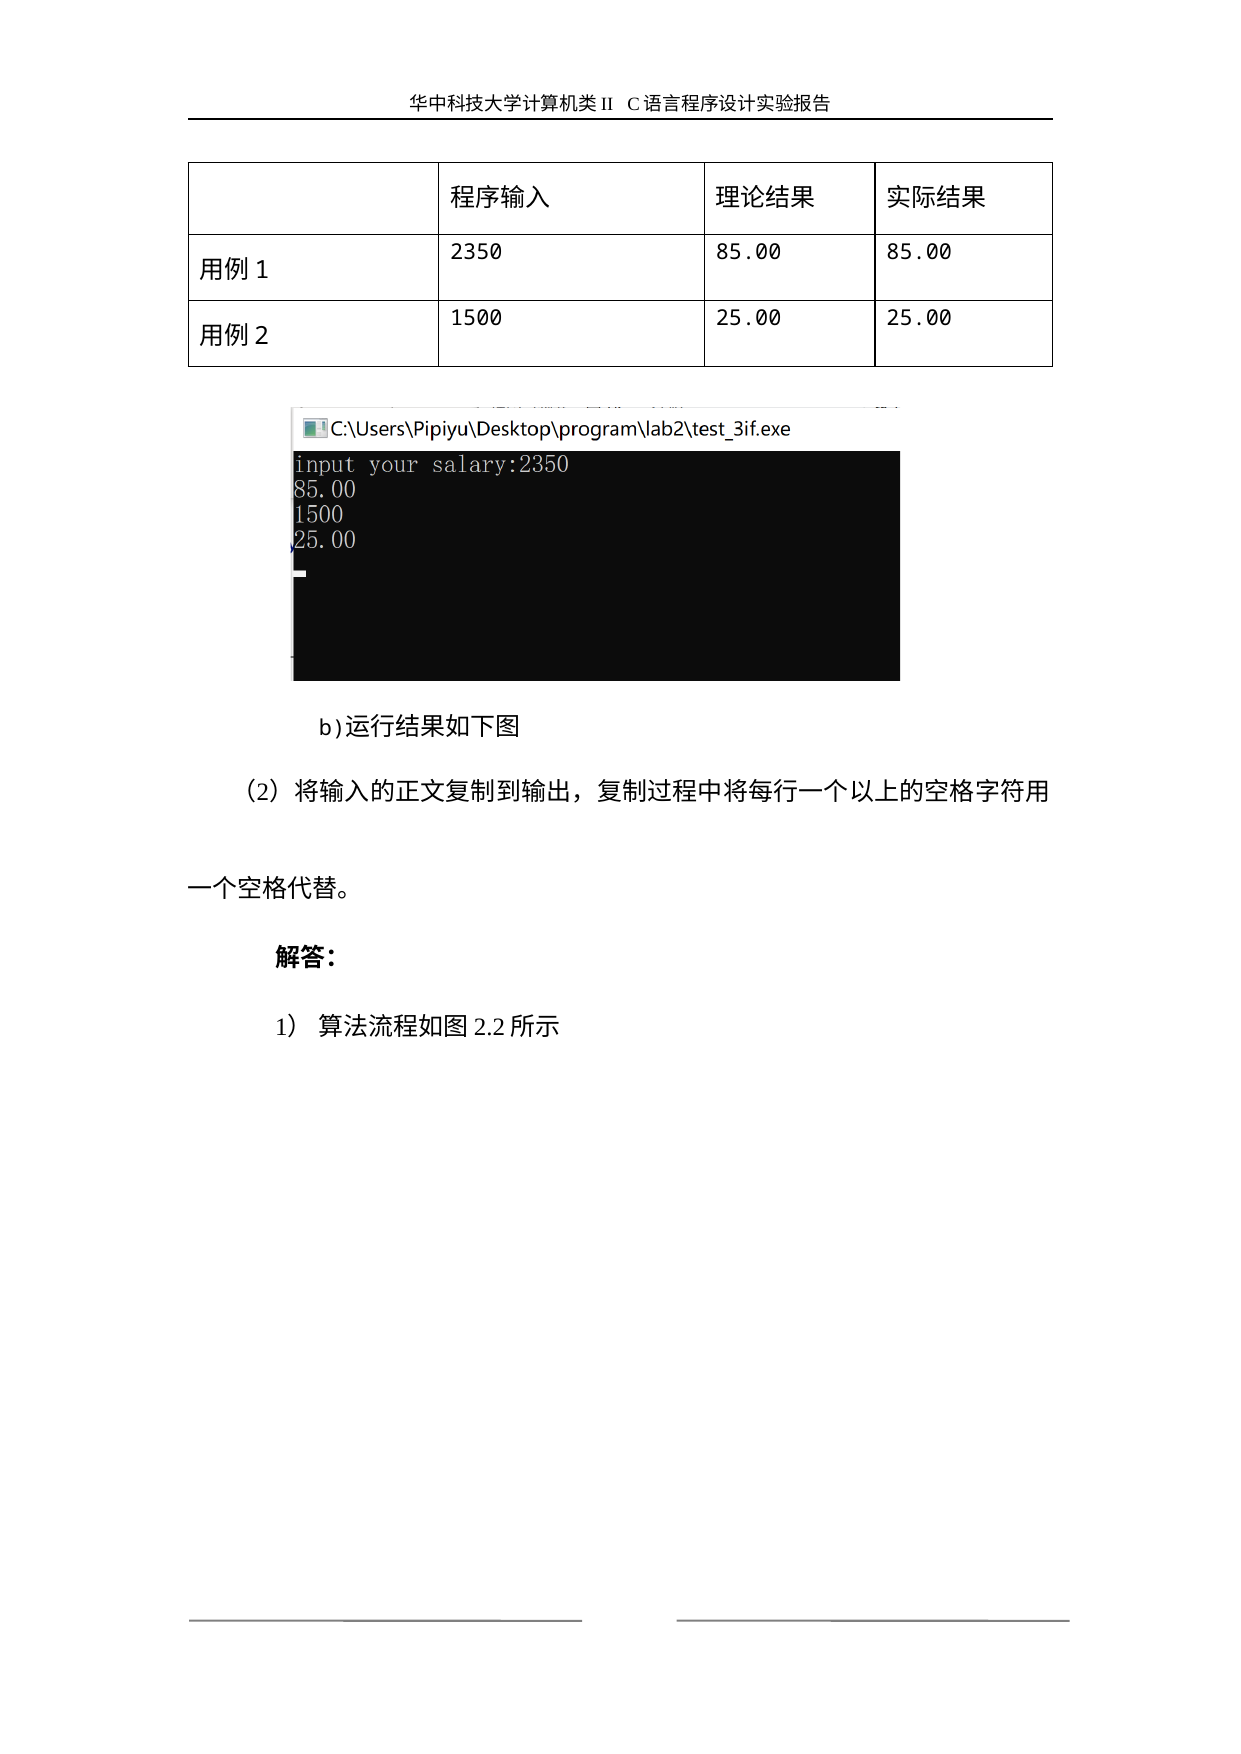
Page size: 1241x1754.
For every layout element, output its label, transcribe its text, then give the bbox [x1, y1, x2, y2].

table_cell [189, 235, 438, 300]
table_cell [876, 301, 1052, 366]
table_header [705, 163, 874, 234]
picture [290, 407, 901, 681]
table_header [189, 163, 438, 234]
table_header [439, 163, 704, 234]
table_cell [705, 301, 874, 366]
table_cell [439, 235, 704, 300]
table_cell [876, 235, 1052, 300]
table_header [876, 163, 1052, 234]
text （2）将输入的正文复制到输出，复制过程中将每行一个以上的空格字符用一个空格代替。 [187, 757, 1053, 919]
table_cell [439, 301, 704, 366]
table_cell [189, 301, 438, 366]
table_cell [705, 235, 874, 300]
text 解答： [187, 938, 1053, 974]
list 算法流程如图2.2所示 [275, 992, 1053, 1057]
